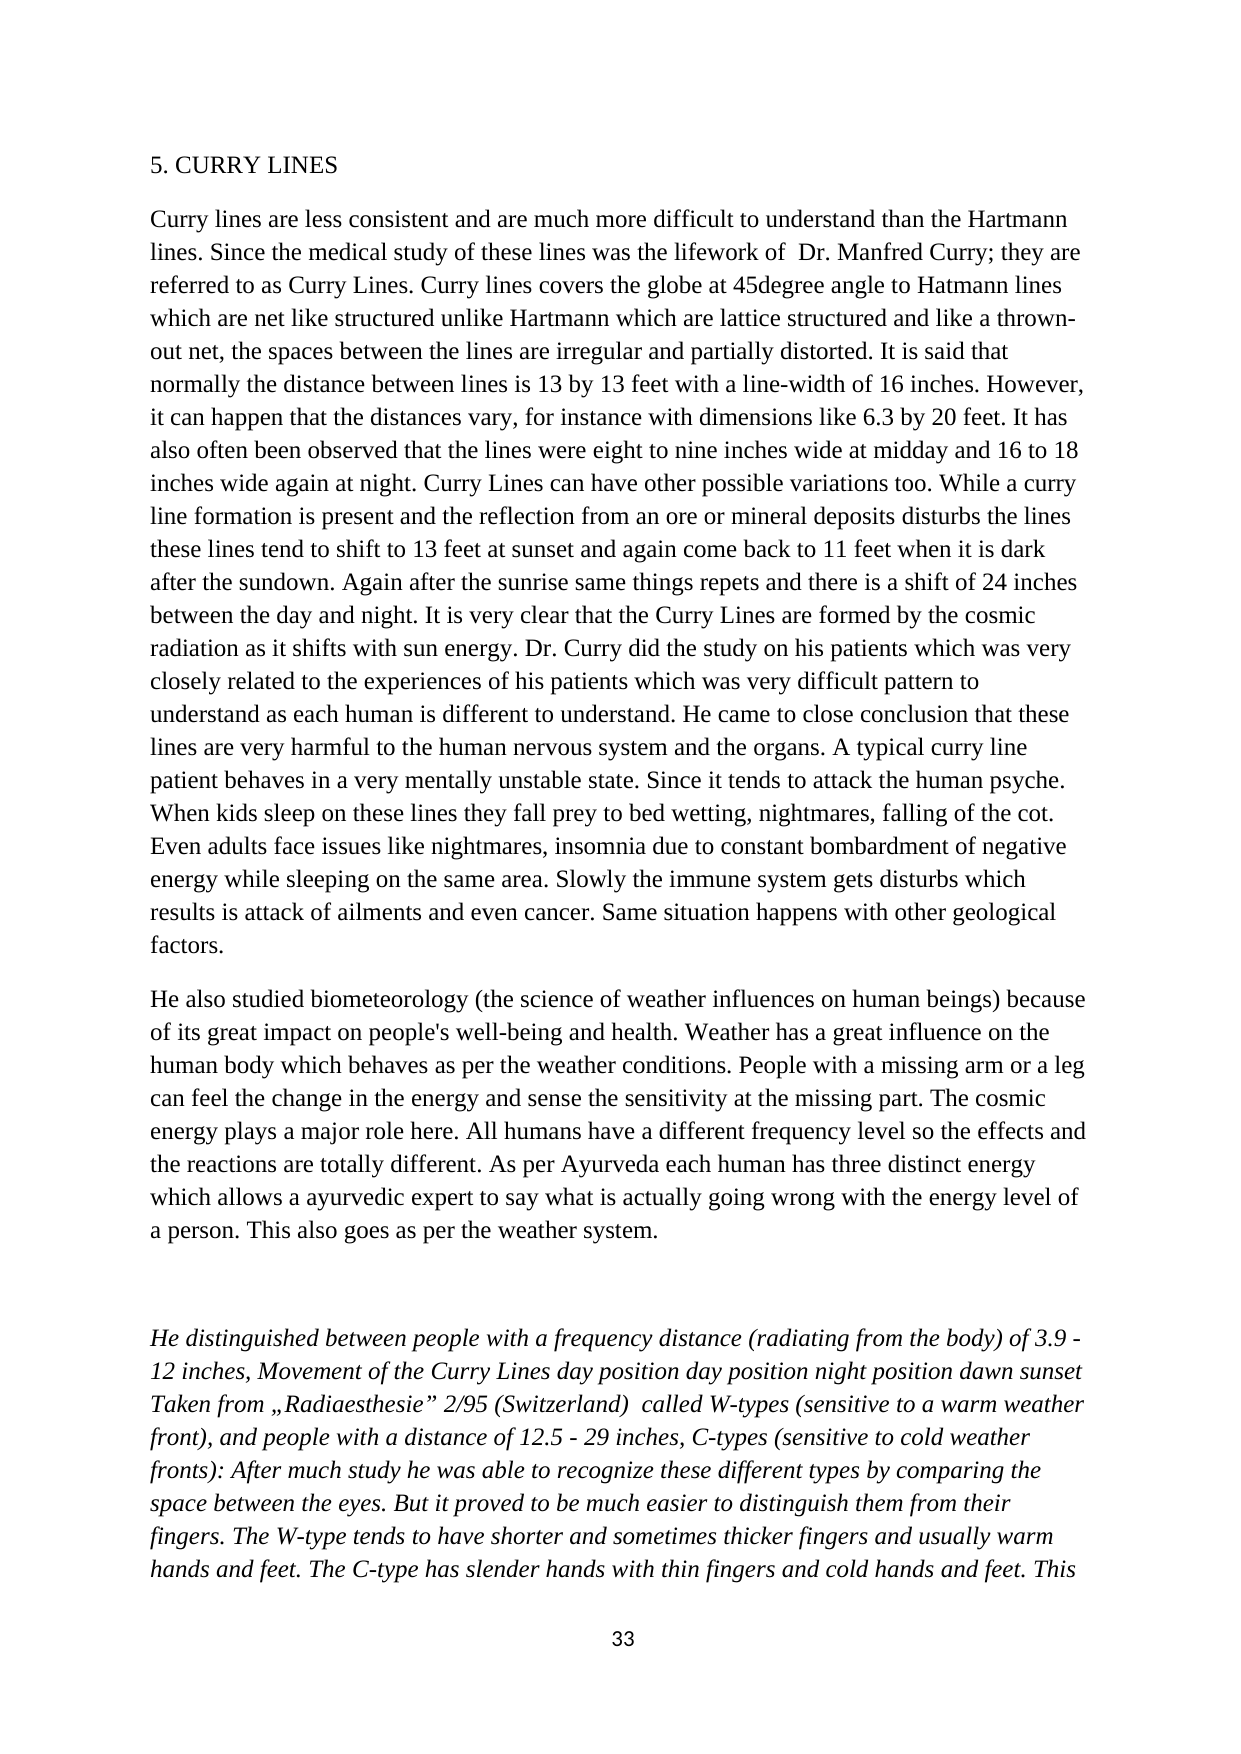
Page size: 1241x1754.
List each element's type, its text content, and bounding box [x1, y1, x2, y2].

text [150, 1323, 1090, 1583]
text 5. CURRY LINES [150, 150, 1090, 179]
text He also studied biometeorology (the science of weather influences on human beings) because of its great impact on people's well-being and health. Weather has a great influence on the human body which behaves as per the weather conditions. People with a missing arm or a leg can feel the change in the energy and sense the sensitivity at the missing part. The cosmic energy plays a major role here. All humans have a different frequency level so the effects and the reactions are totally different. As per Ayurveda each human has three distinct energy which allows a ayurvedic expert to say what is actually going wrong with the energy level of a person. This also goes as per the weather system. [150, 984, 1090, 1244]
text Curry lines are less consistent and are much more difficult to understand than the Hartmann lines. Since the medical study of these lines was the lifework of Dr. Manfred Curry; they are referred to as Curry Lines. Curry lines covers the globe at 45degree angle to Hatmann lines which are net like structured unlike Hartmann which are lattice structured and like a thrown-out net, the spaces between the lines are irregular and partially distorted. It is said that normally the distance between lines is 13 by with a line-width of . However, it can happen that the distances vary, for instance with dimensions like 6.3 by . It has also often been observed that the lines were eight to nine inches wide at midday and 16 to wide again at night. Curry Lines can have other possible variations too. While a curry line formation is present and the reflection from an ore or mineral deposits disturbs the lines these lines tend to shift to at sunset and again come back to when it is dark after the sundown. Again after the sunrise same things repets and there is a shift of between the day and night. It is very clear that the Curry Lines are formed by the cosmic radiation as it shifts with sun energy. Dr. Curry did the study on his patients which was very closely related to the experiences of his patients which was very difficult pattern to understand as each human is different to understand. He came to close conclusion that these lines are very harmful to the human nervous system and the organs. A typical curry line patient behaves in a very mentally unstable state. Since it tends to attack the human psyche. When kids sleep on these lines they fall prey to bed wetting, nightmares, falling of the cot. Even adults face issues like nightmares, insomnia due to constant bombardment of negative energy while sleeping on the same area. Slowly the immune system gets disturbs which results is attack of ailments and even cancer. Same situation happens with other geological factors. [150, 204, 1090, 959]
